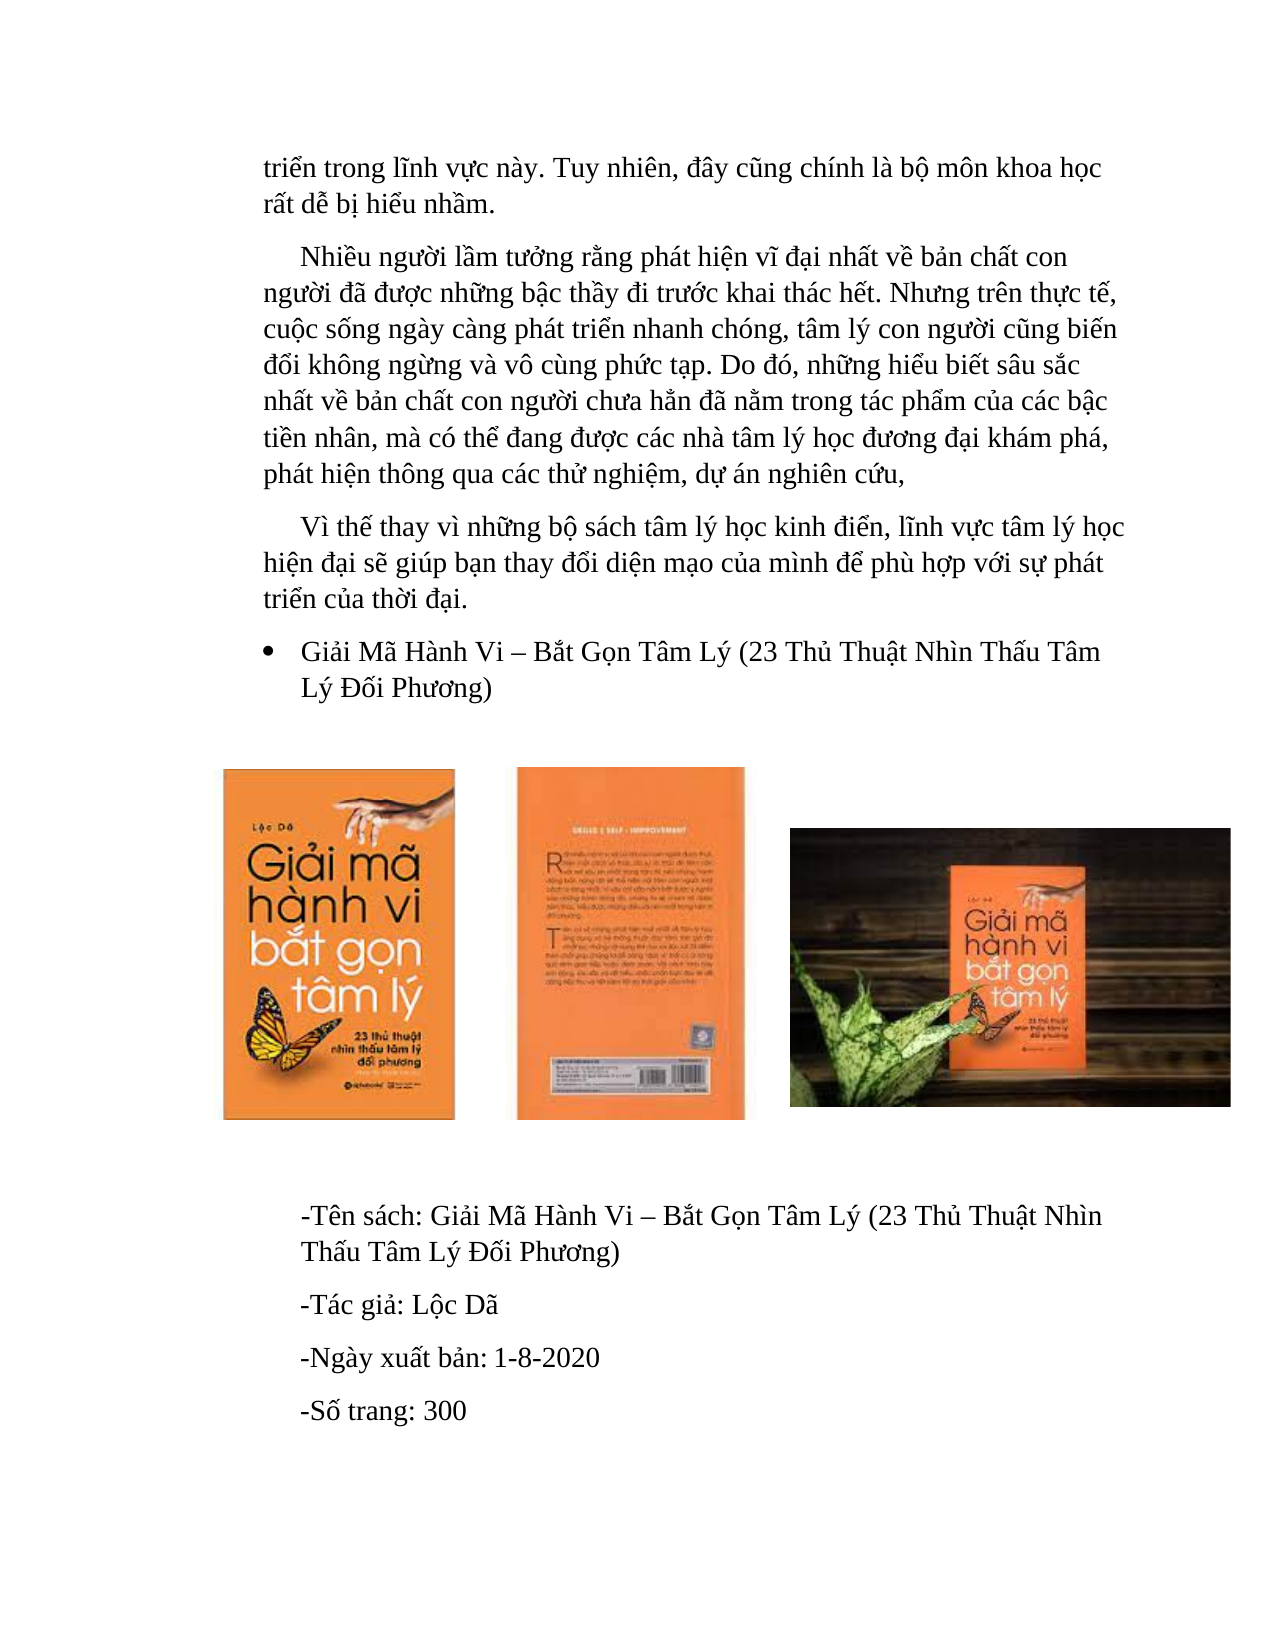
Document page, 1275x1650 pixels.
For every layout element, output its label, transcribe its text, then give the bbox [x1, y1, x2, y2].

list Giải Mã Hành Vi – Bắt Gọn Tâm Lý (23 Thủ Thuật Nhìn Thấu Tâm Lý Đối Phương) [263, 634, 1125, 703]
picture [164, 767, 1231, 1120]
text -Tác giả: Lộc Dã [225, 1287, 1125, 1321]
text Nhiều người lầm tưởng rằng phát hiện vĩ đại nhất về bản chất con người đã được những bậc thầy đi trước khai thác hết. Nhưng trên thực tế, cuộc sống ngày càng phát triển nhanh chóng, tâm lý con người cũng biến đổi không ngừng và vô cùng phức tạp. Do đó, những hiểu biết sâu sắc nhất về bản chất con người chưa hẳn đã nằm trong tác phẩm của các bậc tiền nhân, mà có thể đang được các nhà tâm lý học đương đại khám phá, phát hiện thông qua các thử nghiệm, dự án nghiên cứu, [263, 239, 1125, 489]
text Vì thế thay vì những bộ sách tâm lý học kinh điển, lĩnh vực tâm lý học hiện đại sẽ giúp bạn thay đổi diện mạo của mình để phù hợp với sự phát triển của thời đại. [263, 509, 1125, 614]
text -Ngày xuất bản: 1-8-2020 [225, 1340, 1125, 1373]
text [263, 150, 1125, 220]
text -Số trang: 300 [150, 1393, 1125, 1426]
list -Tên sách: Giải Mã Hành Vi – Bắt Gọn Tâm Lý (23 Thủ Thuật Nhìn Thấu Tâm Lý Đối Phương) [301, 1198, 1125, 1268]
